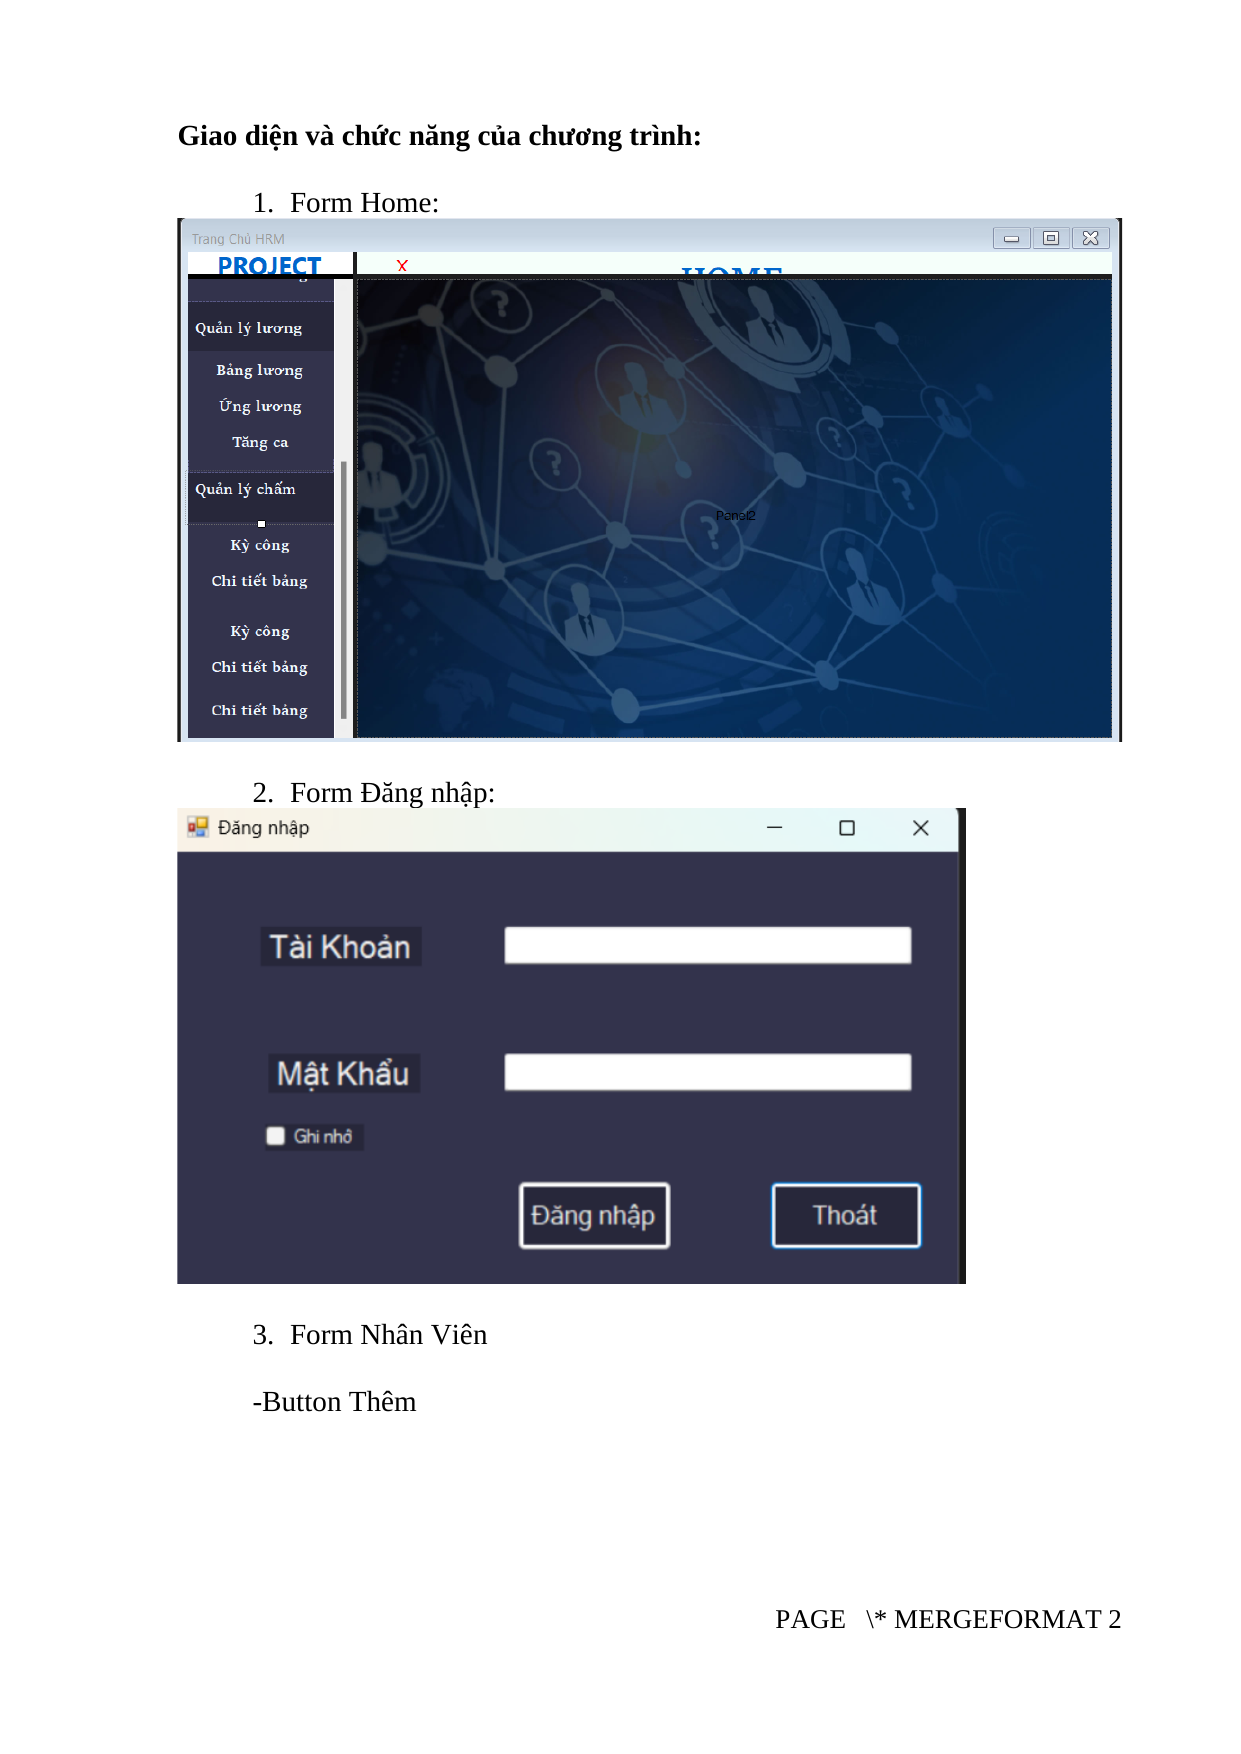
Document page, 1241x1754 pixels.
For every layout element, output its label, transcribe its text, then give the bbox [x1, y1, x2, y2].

list Form Nhân Viên [252, 1317, 1122, 1351]
picture [177, 218, 1123, 742]
text Giao diện và chức năng của chương trình: [177, 118, 1122, 152]
list Form Đăng nhập: [252, 775, 1122, 808]
list Form Home: [252, 185, 1122, 218]
text -Button Thêm [252, 1384, 1122, 1418]
picture [177, 808, 966, 1284]
